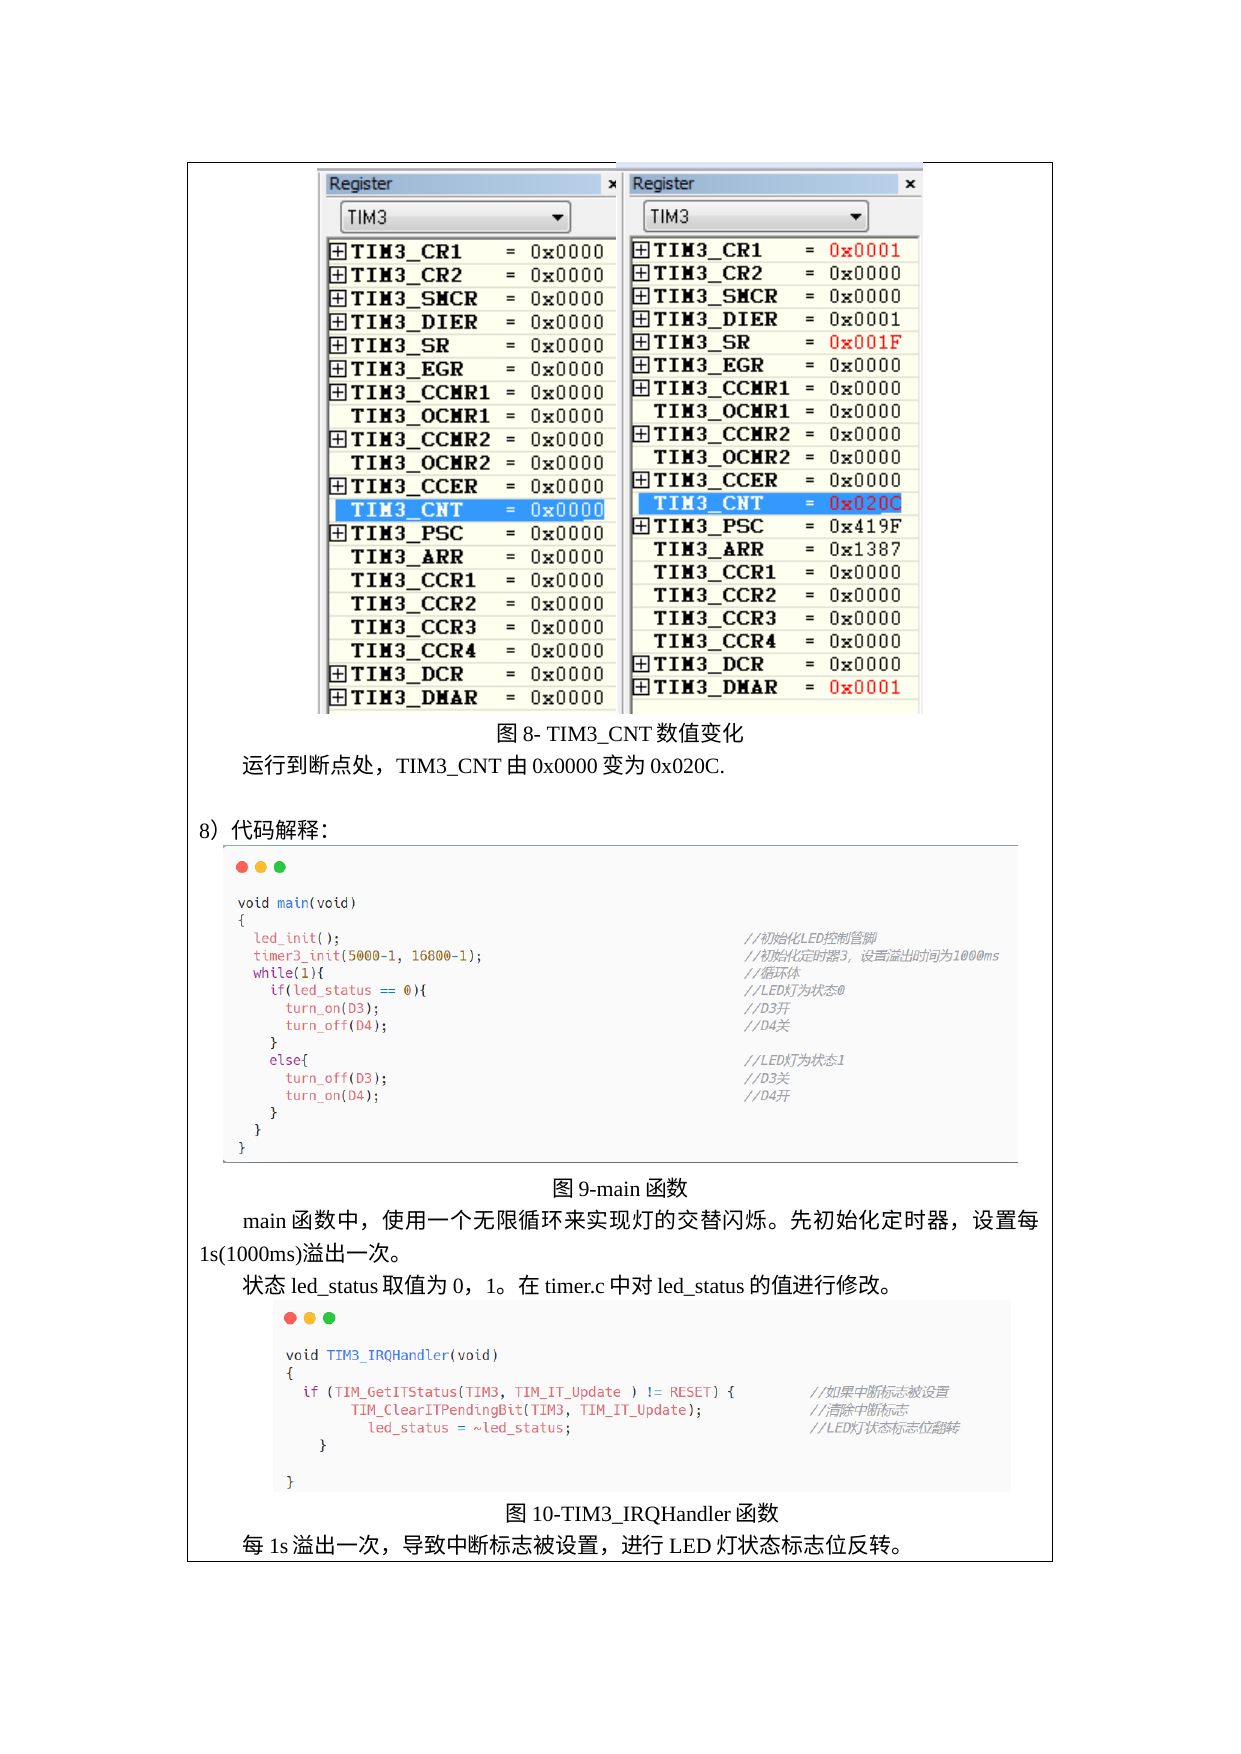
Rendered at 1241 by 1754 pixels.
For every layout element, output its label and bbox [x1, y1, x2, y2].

picture [273, 1300, 1011, 1492]
table_cell [188, 163, 1052, 1561]
picture [223, 845, 1018, 1163]
picture [317, 162, 923, 714]
